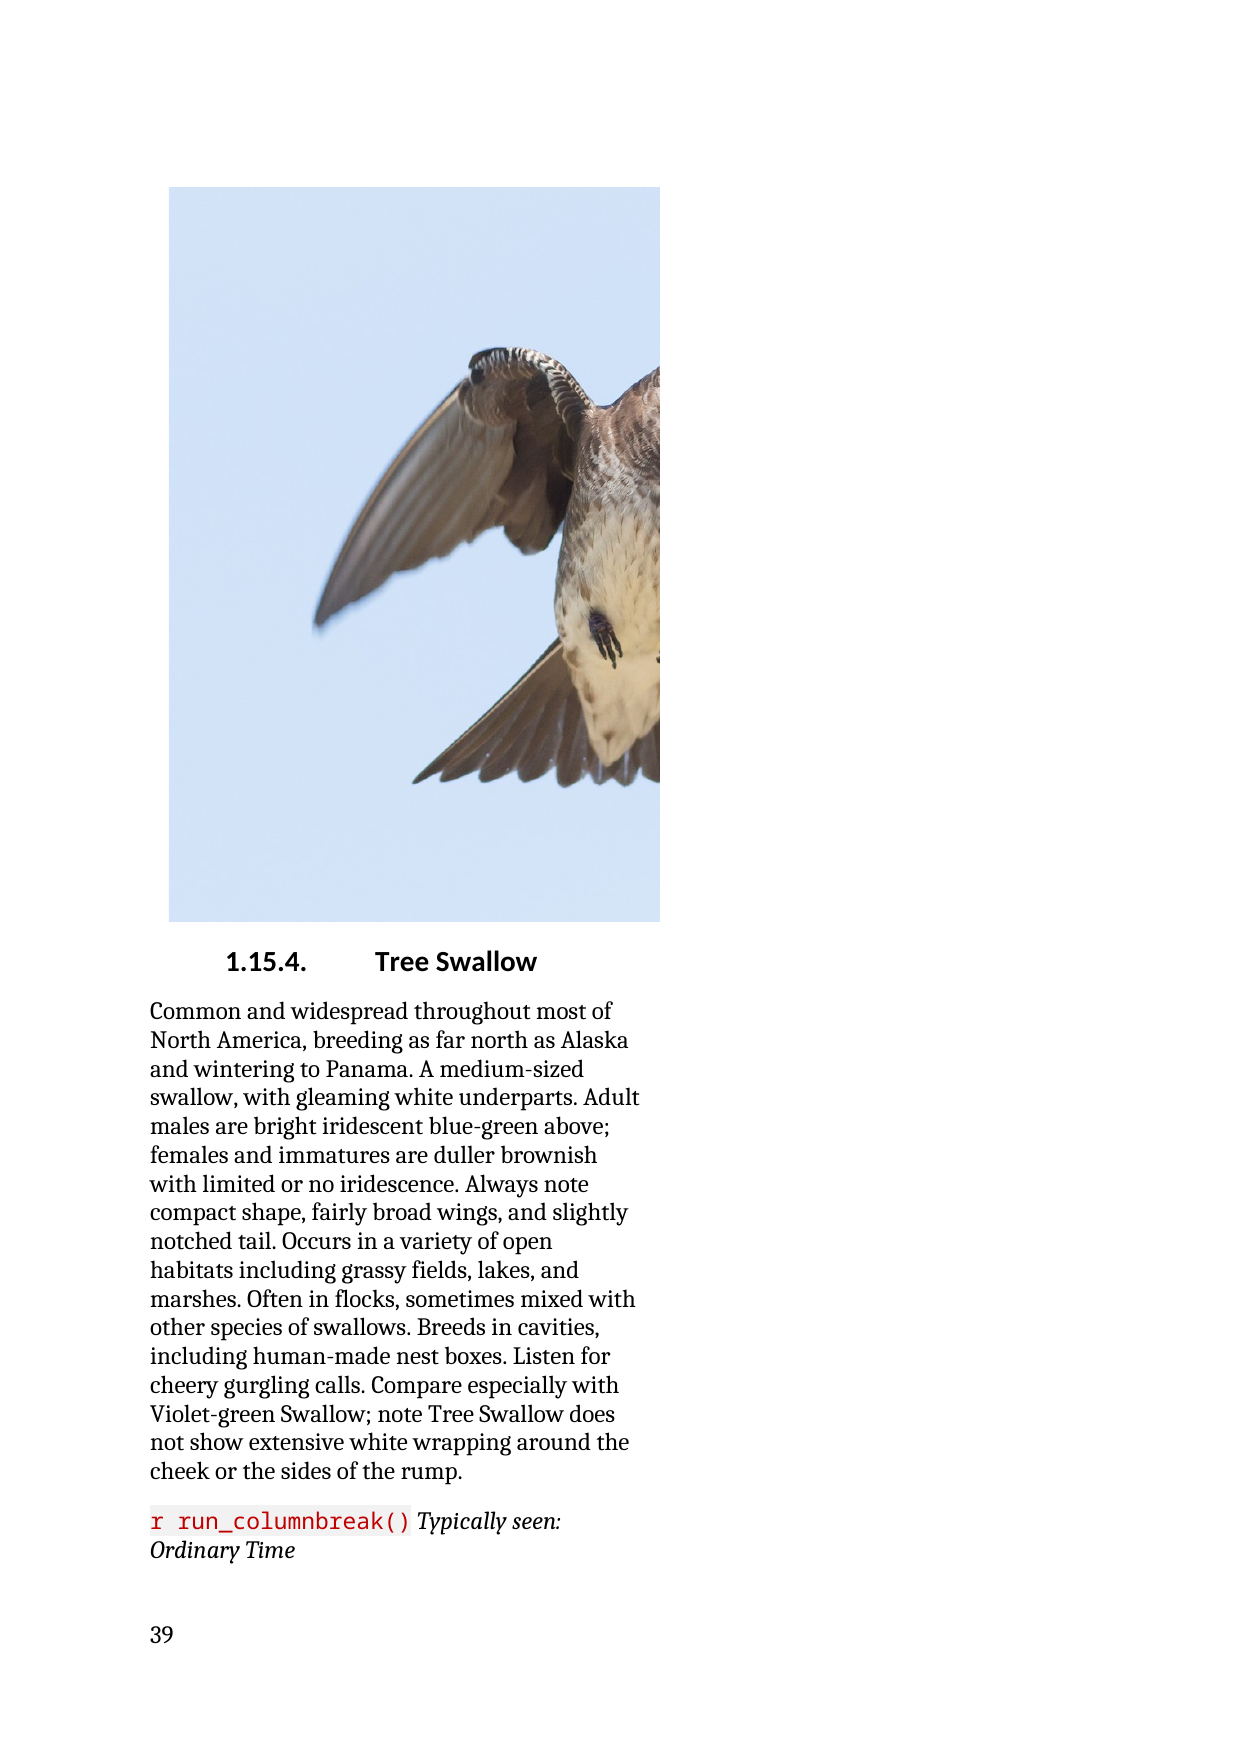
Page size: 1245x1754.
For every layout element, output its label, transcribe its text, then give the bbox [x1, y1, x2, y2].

text r run_columnbreak() Typically seen: Ordinary Time [150, 1504, 641, 1564]
picture [168, 187, 660, 922]
text Common and widespread throughout most of North America, breeding as far north as Alaska and wintering to Panama. A medium-sized swallow, with gleaming white underparts. Adult males are bright iridescent blue-green above; females and immatures are duller brownish with limited or no iridescence. Always note compact shape, fairly broad wings, and slightly notched tail. Occurs in a variety of open habitats including grassy fields, lakes, and marshes. Often in flocks, sometimes mixed with other species of swallows. Breeds in cavities, including human-made nest boxes. Listen for cheery gurgling calls. Compare especially with Violet-green Swallow; note Tree Swallow does not show extensive white wrapping around the cheek or the sides of the rump. [150, 997, 641, 1486]
subtitle Tree Swallow [225, 943, 1170, 978]
